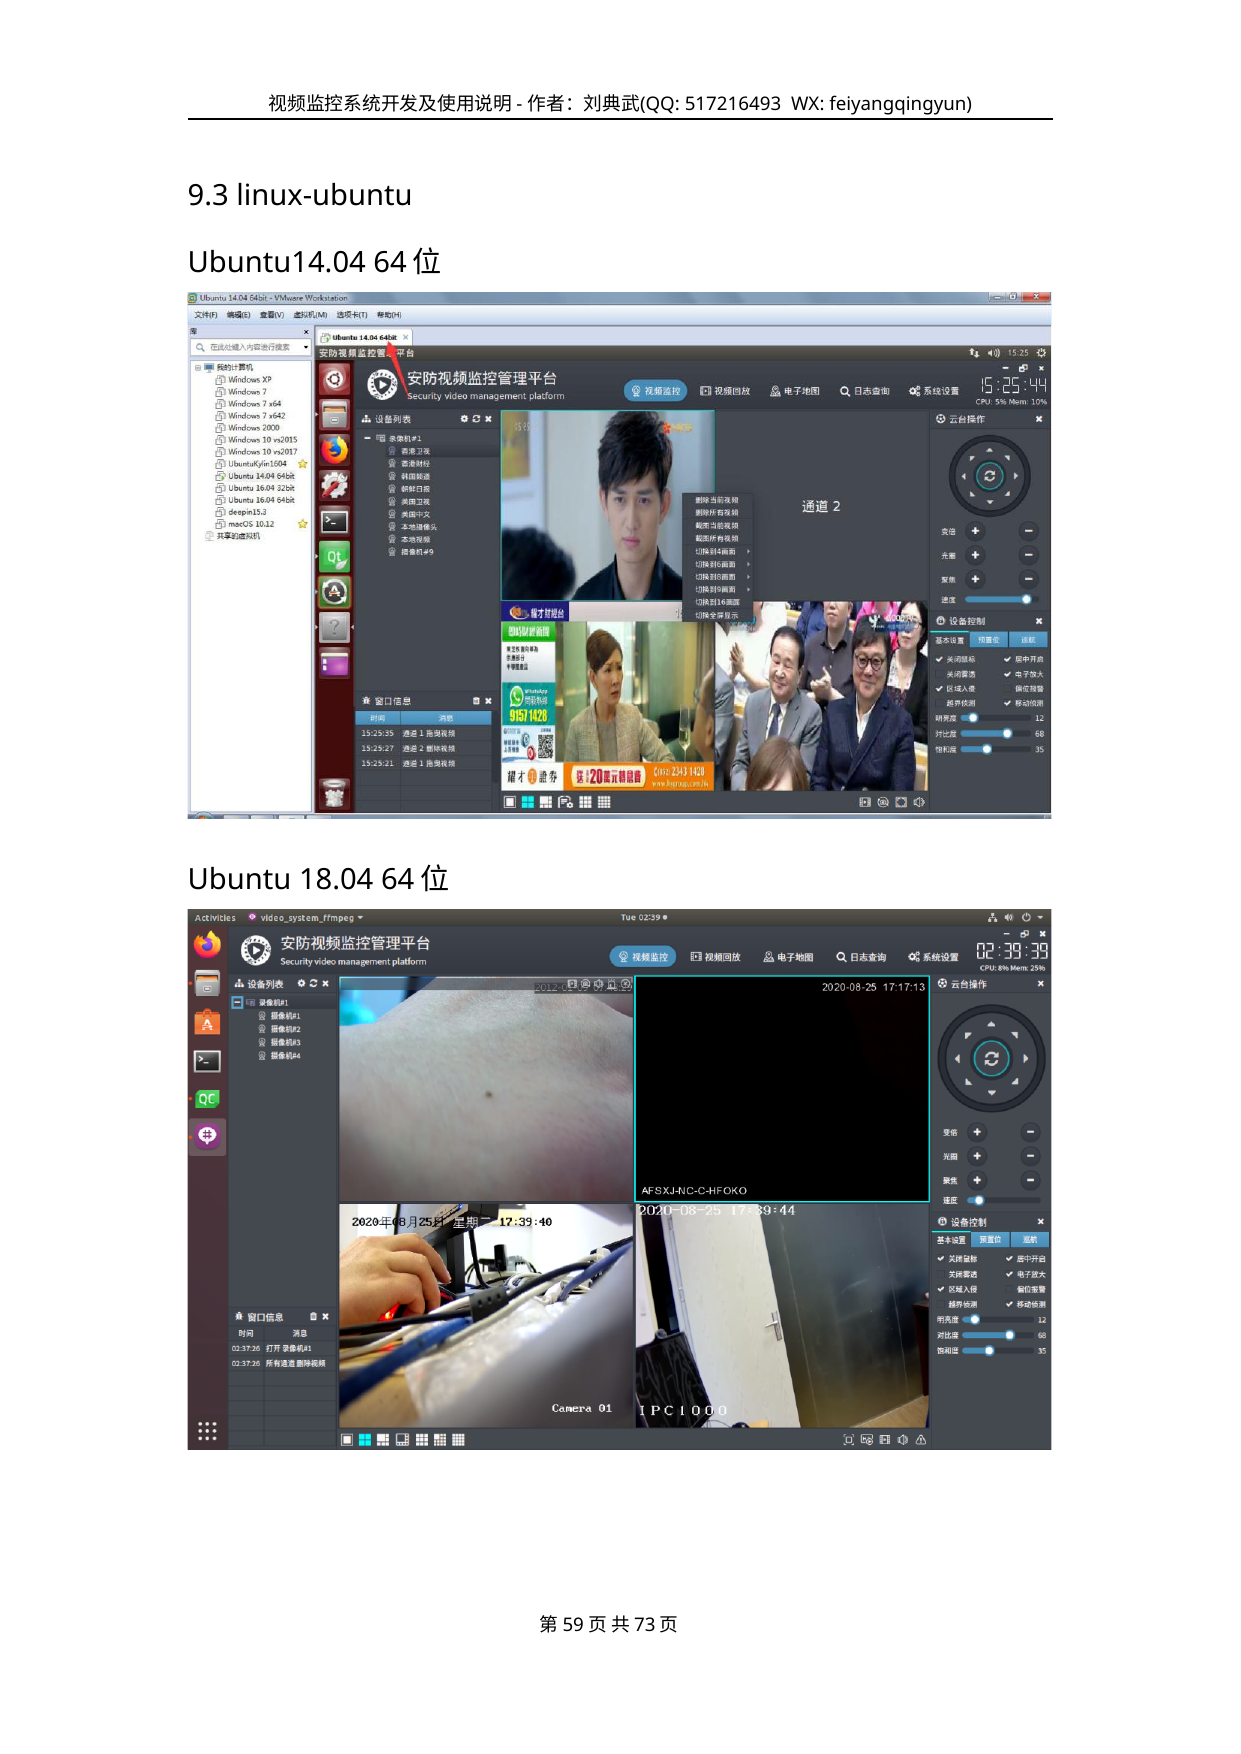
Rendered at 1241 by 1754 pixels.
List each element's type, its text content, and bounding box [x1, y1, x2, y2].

text Ubuntu14.04 64位 [187, 227, 1053, 292]
text Ubuntu 18.04 64位 [187, 844, 1053, 909]
text 9.3 linux-ubuntu [187, 162, 1053, 227]
picture [187, 292, 1052, 819]
picture [187, 909, 1052, 1450]
